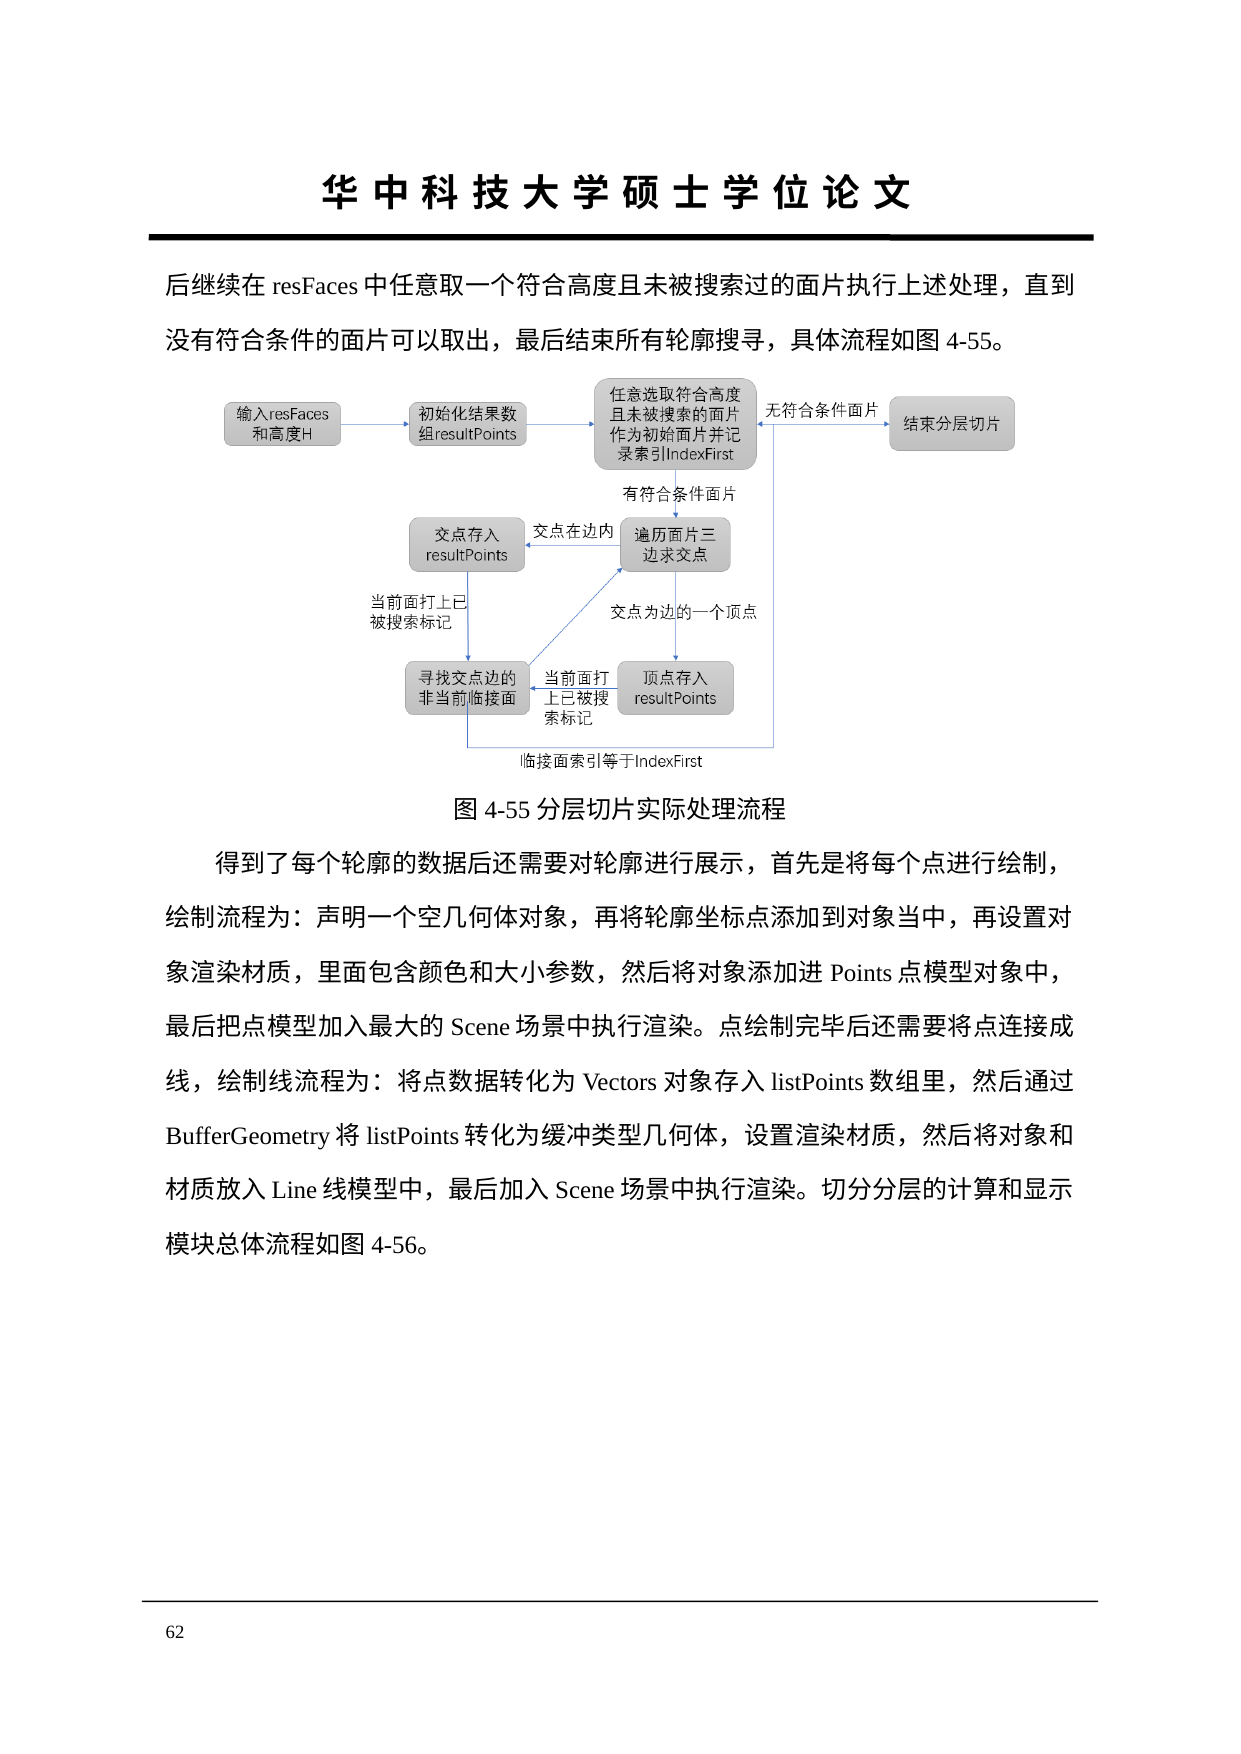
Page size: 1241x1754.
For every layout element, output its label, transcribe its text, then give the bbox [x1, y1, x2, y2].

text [165, 266, 1075, 356]
picture [220, 374, 1020, 775]
